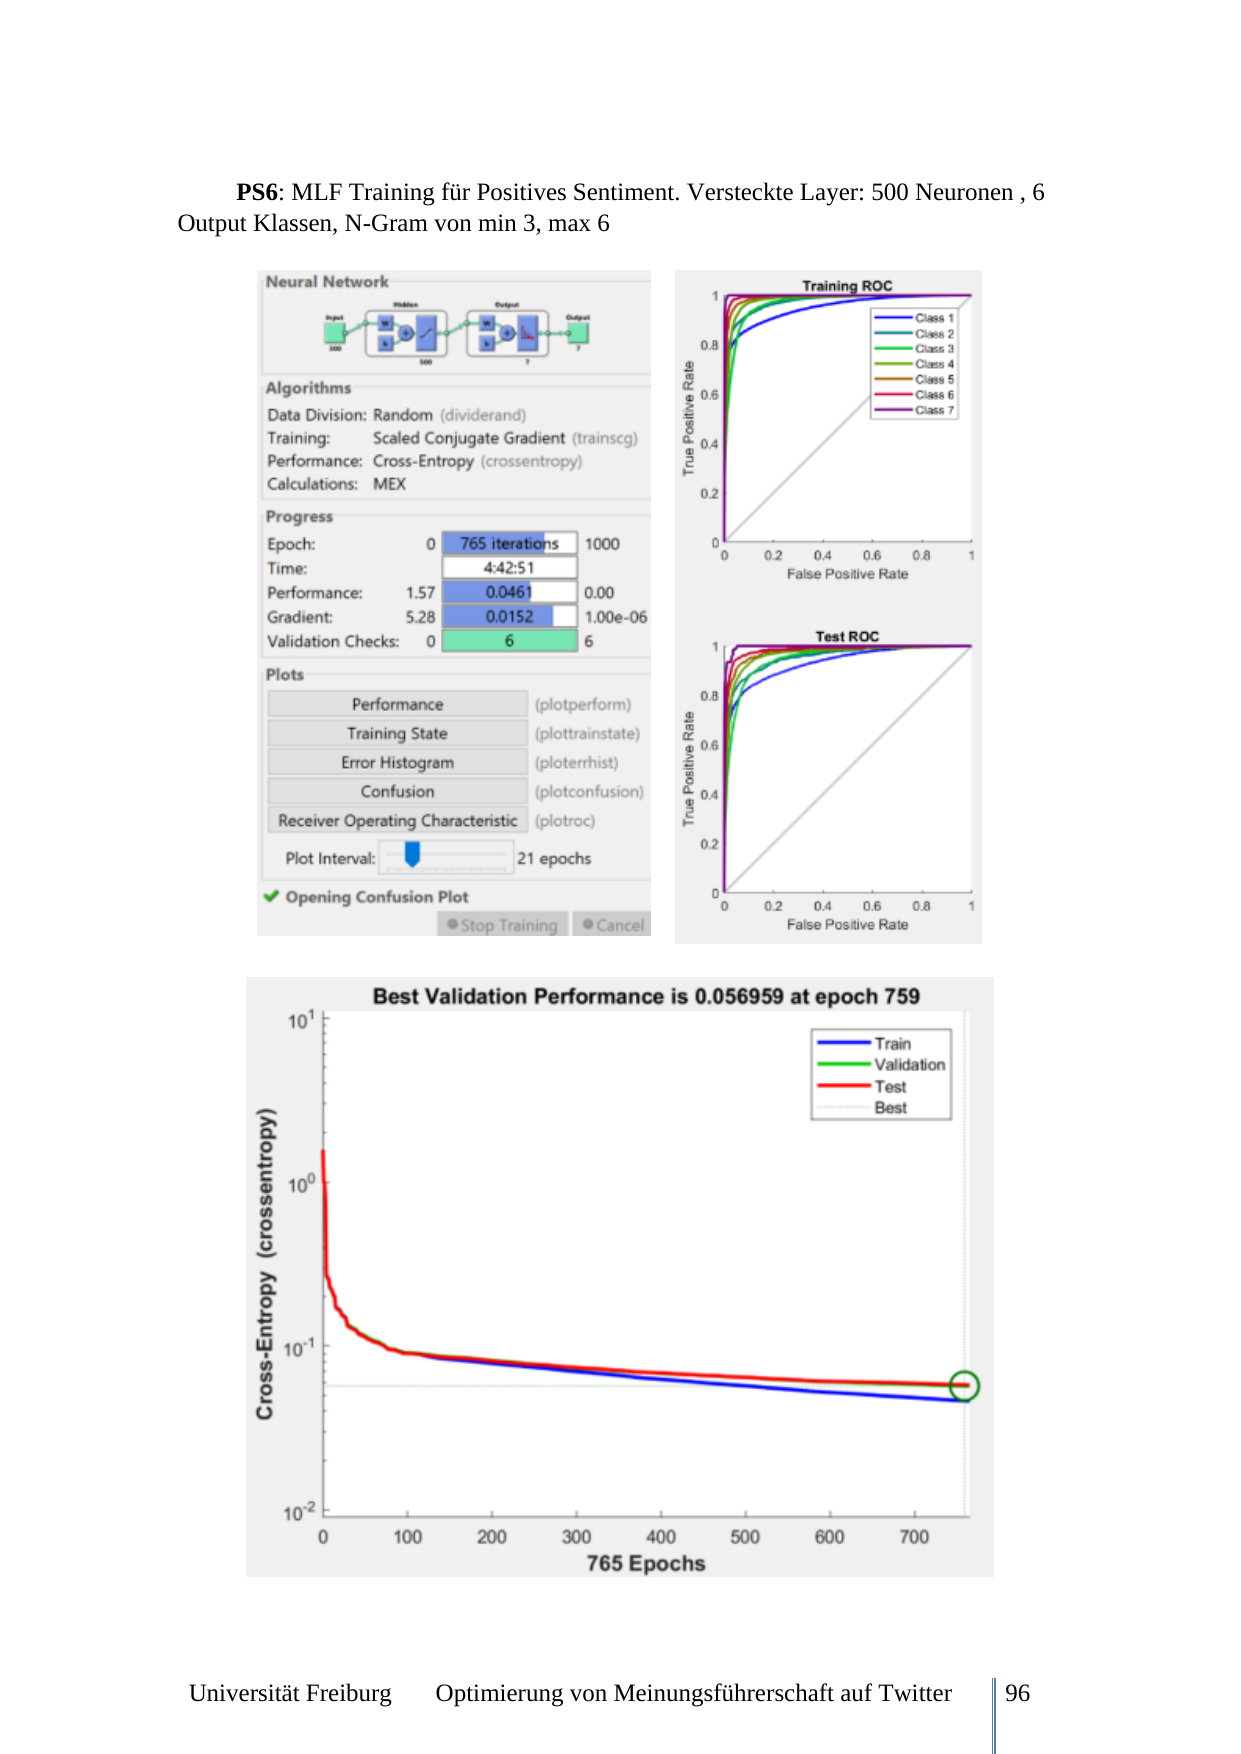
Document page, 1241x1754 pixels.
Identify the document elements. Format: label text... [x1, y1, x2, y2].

picture [257, 270, 651, 936]
picture [675, 270, 982, 944]
text PS6: MLF Training für Positives Sentiment. Versteckte Layer: 500 Neuronen , 6 Output Klassen, N-Gram von min 3, max 6 [177, 177, 1063, 237]
picture [246, 977, 994, 1577]
